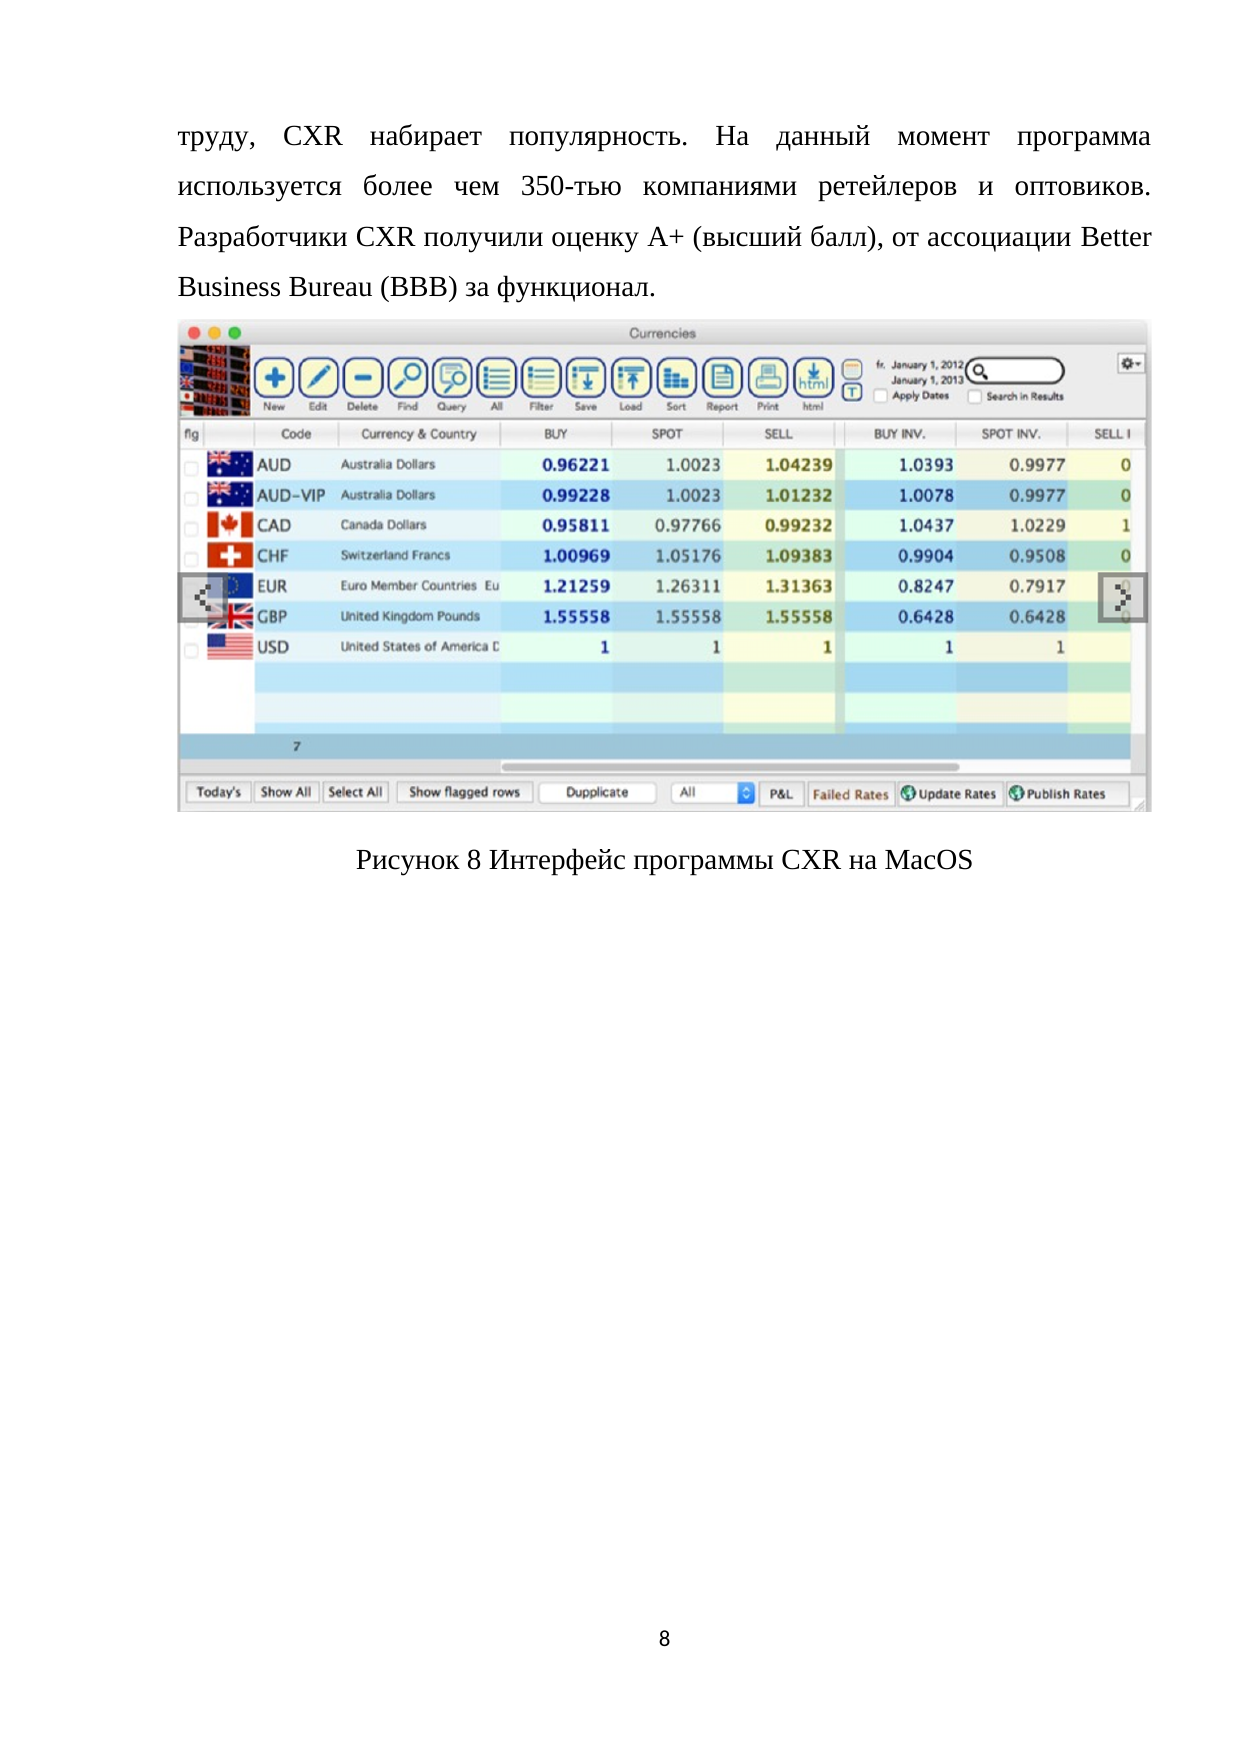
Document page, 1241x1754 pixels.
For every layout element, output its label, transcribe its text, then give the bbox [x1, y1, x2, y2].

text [177, 118, 1152, 303]
picture [177, 319, 1152, 812]
text Рисунок 8 Интерфейс программы CXR на MacOS [177, 842, 1152, 876]
